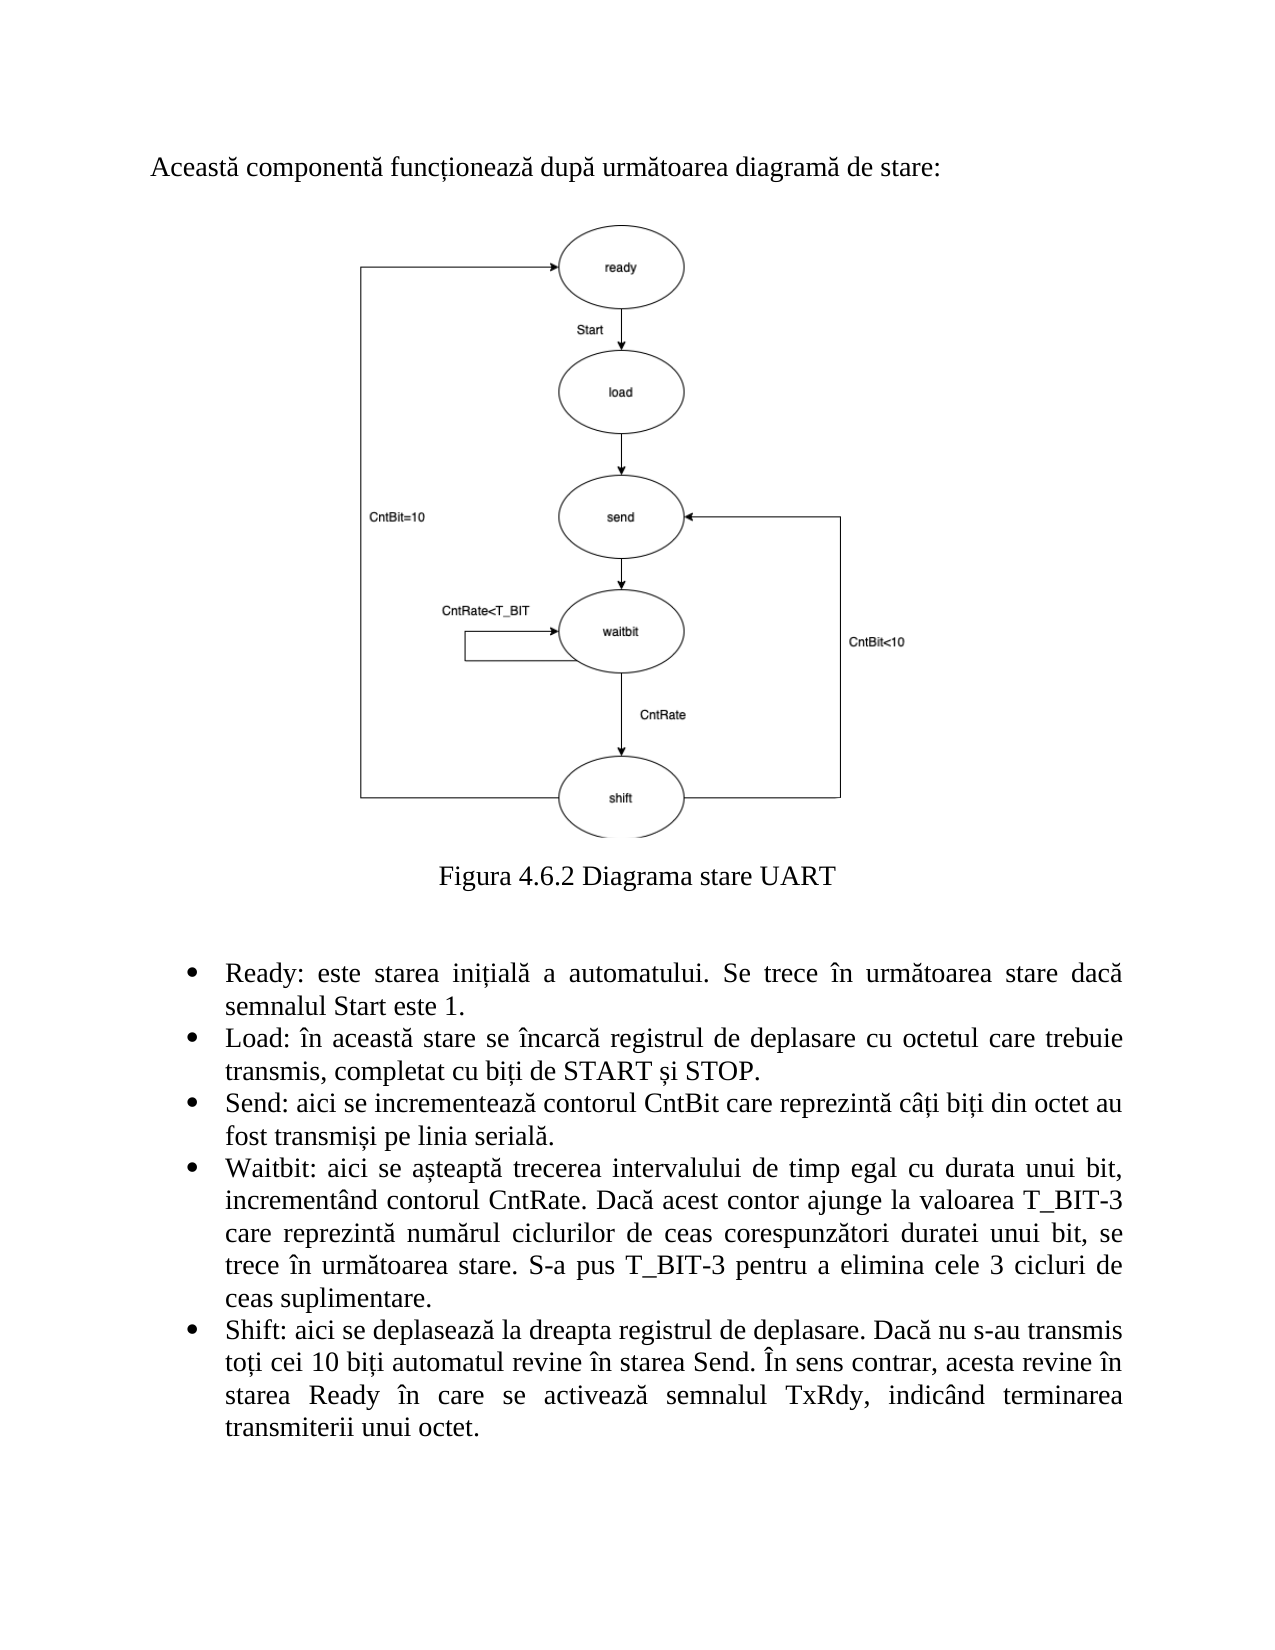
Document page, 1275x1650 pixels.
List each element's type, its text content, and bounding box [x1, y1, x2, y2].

list Send: aici se incrementează contorul CntBit care reprezintă câți biți din octet au fost transmiși pe linia serială. [187, 1086, 1125, 1151]
list Ready: este starea inițială a automatului. Se trece în următoarea stare dacă semnalul Start este 1. [187, 956, 1125, 1021]
text Figura 4.6.2 Diagrama stare UART [150, 859, 1125, 891]
text Această componentă funcționează după următoarea diagramă de stare: [150, 150, 1125, 182]
list Shift: aici se deplasează la dreapta registrul de deplasare. Dacă nu s-au transmis toți cei 10 biți automatul revine în starea Send. În sens contrar, acesta revine în starea Ready în care se activează semnalul TxRdy, indicând terminarea transmiterii unui octet. [187, 1313, 1125, 1443]
picture [354, 225, 906, 838]
list Load: în această stare se încarcă registrul de deplasare cu octetul care trebuie transmis, completat cu biți de START și STOP. [187, 1021, 1125, 1086]
list Waitbit: aici se așteaptă trecerea intervalului de timp egal cu durata unui bit, incrementând contorul CntRate. Dacă acest contor ajunge la valoarea T_BIT-3 care reprezintă numărul ciclurilor de ceas corespunzători duratei unui bit, se trece în următoarea stare. S-a pus T_BIT-3 pentru a elimina cele 3 cicluri de ceas suplimentare. [187, 1151, 1125, 1313]
